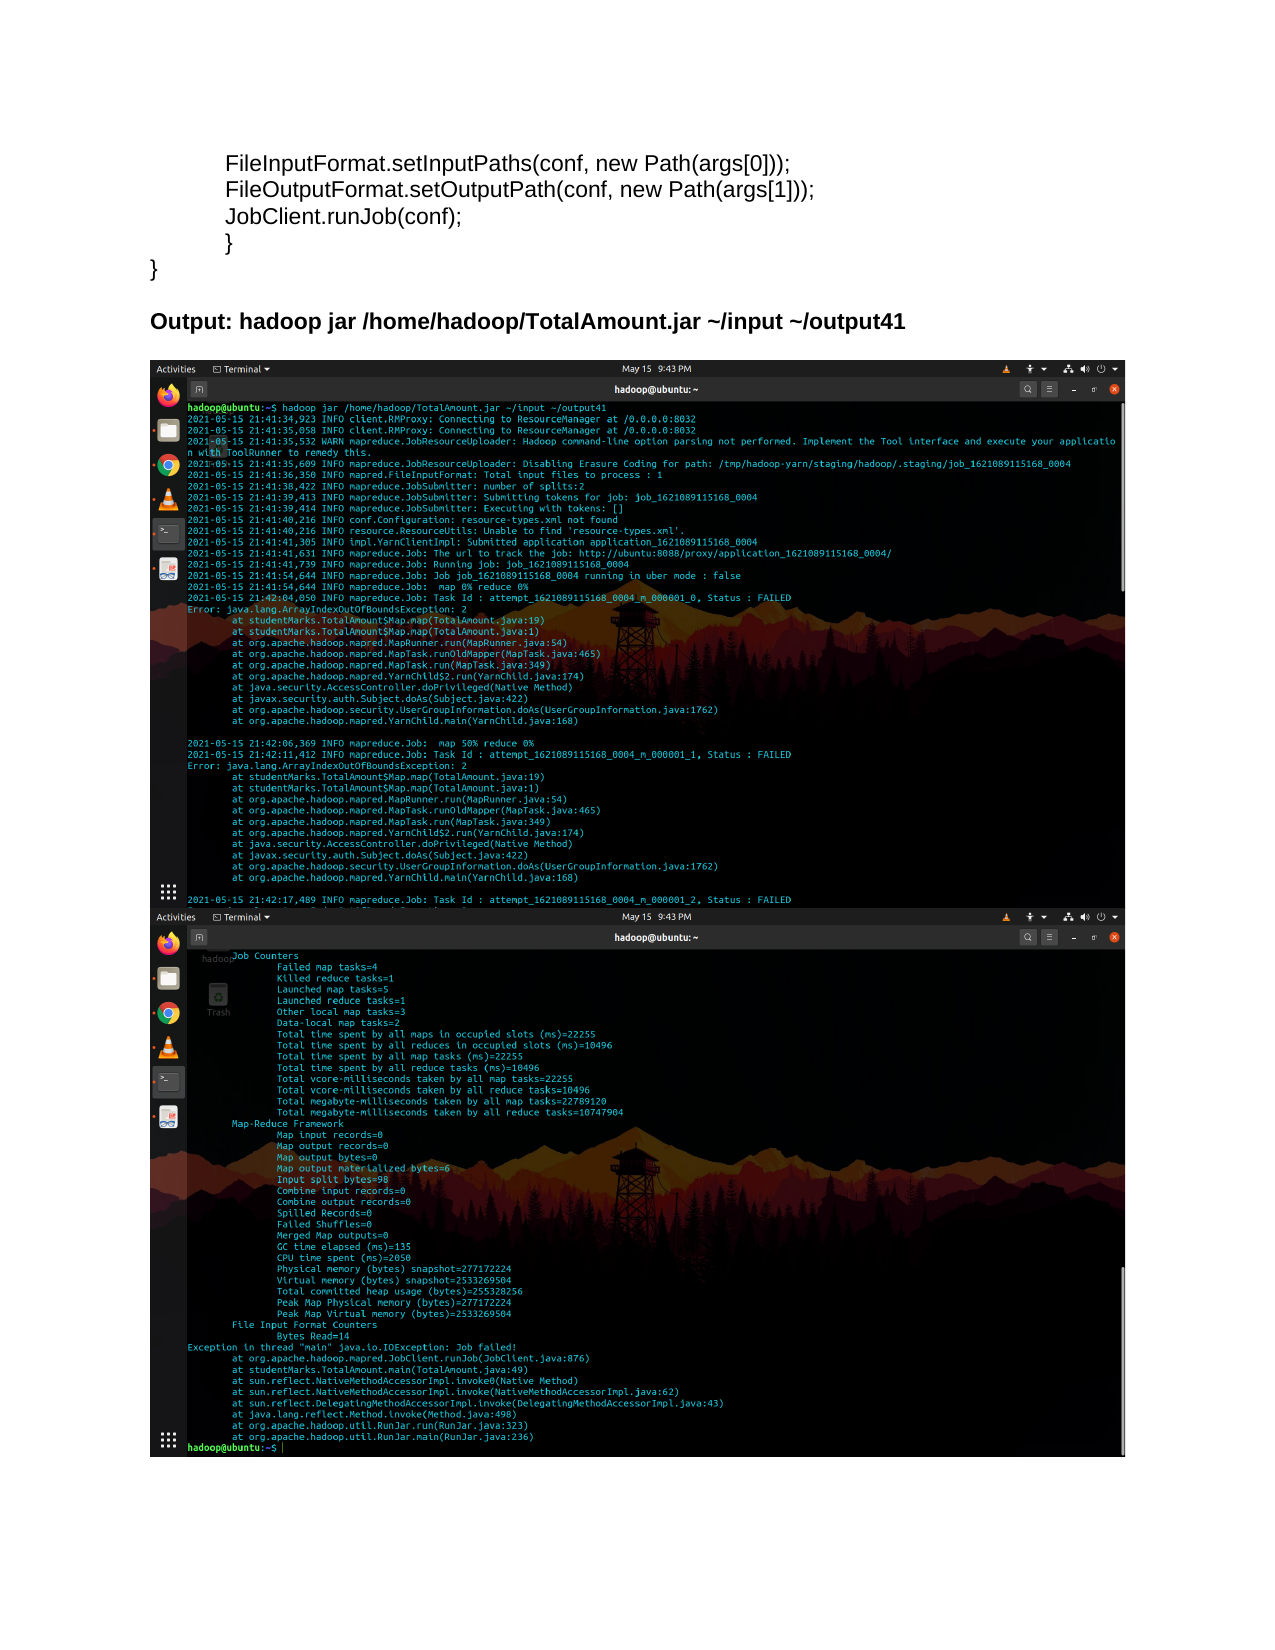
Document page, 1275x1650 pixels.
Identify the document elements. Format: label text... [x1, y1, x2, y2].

text } [150, 255, 1125, 282]
text } [150, 229, 1125, 255]
text JobClient.runJob(conf); [150, 203, 1125, 229]
picture [150, 360, 1125, 1457]
text FileInputFormat.setInputPaths(conf, new Path(args[0])); [150, 150, 1125, 176]
text FileOutputFormat.setOutputPath(conf, new Path(args[1])); [150, 176, 1125, 203]
text Output: hadoop jar /home/hadoop/TotalAmount.jar ~/input ~/output41 [150, 308, 1125, 334]
